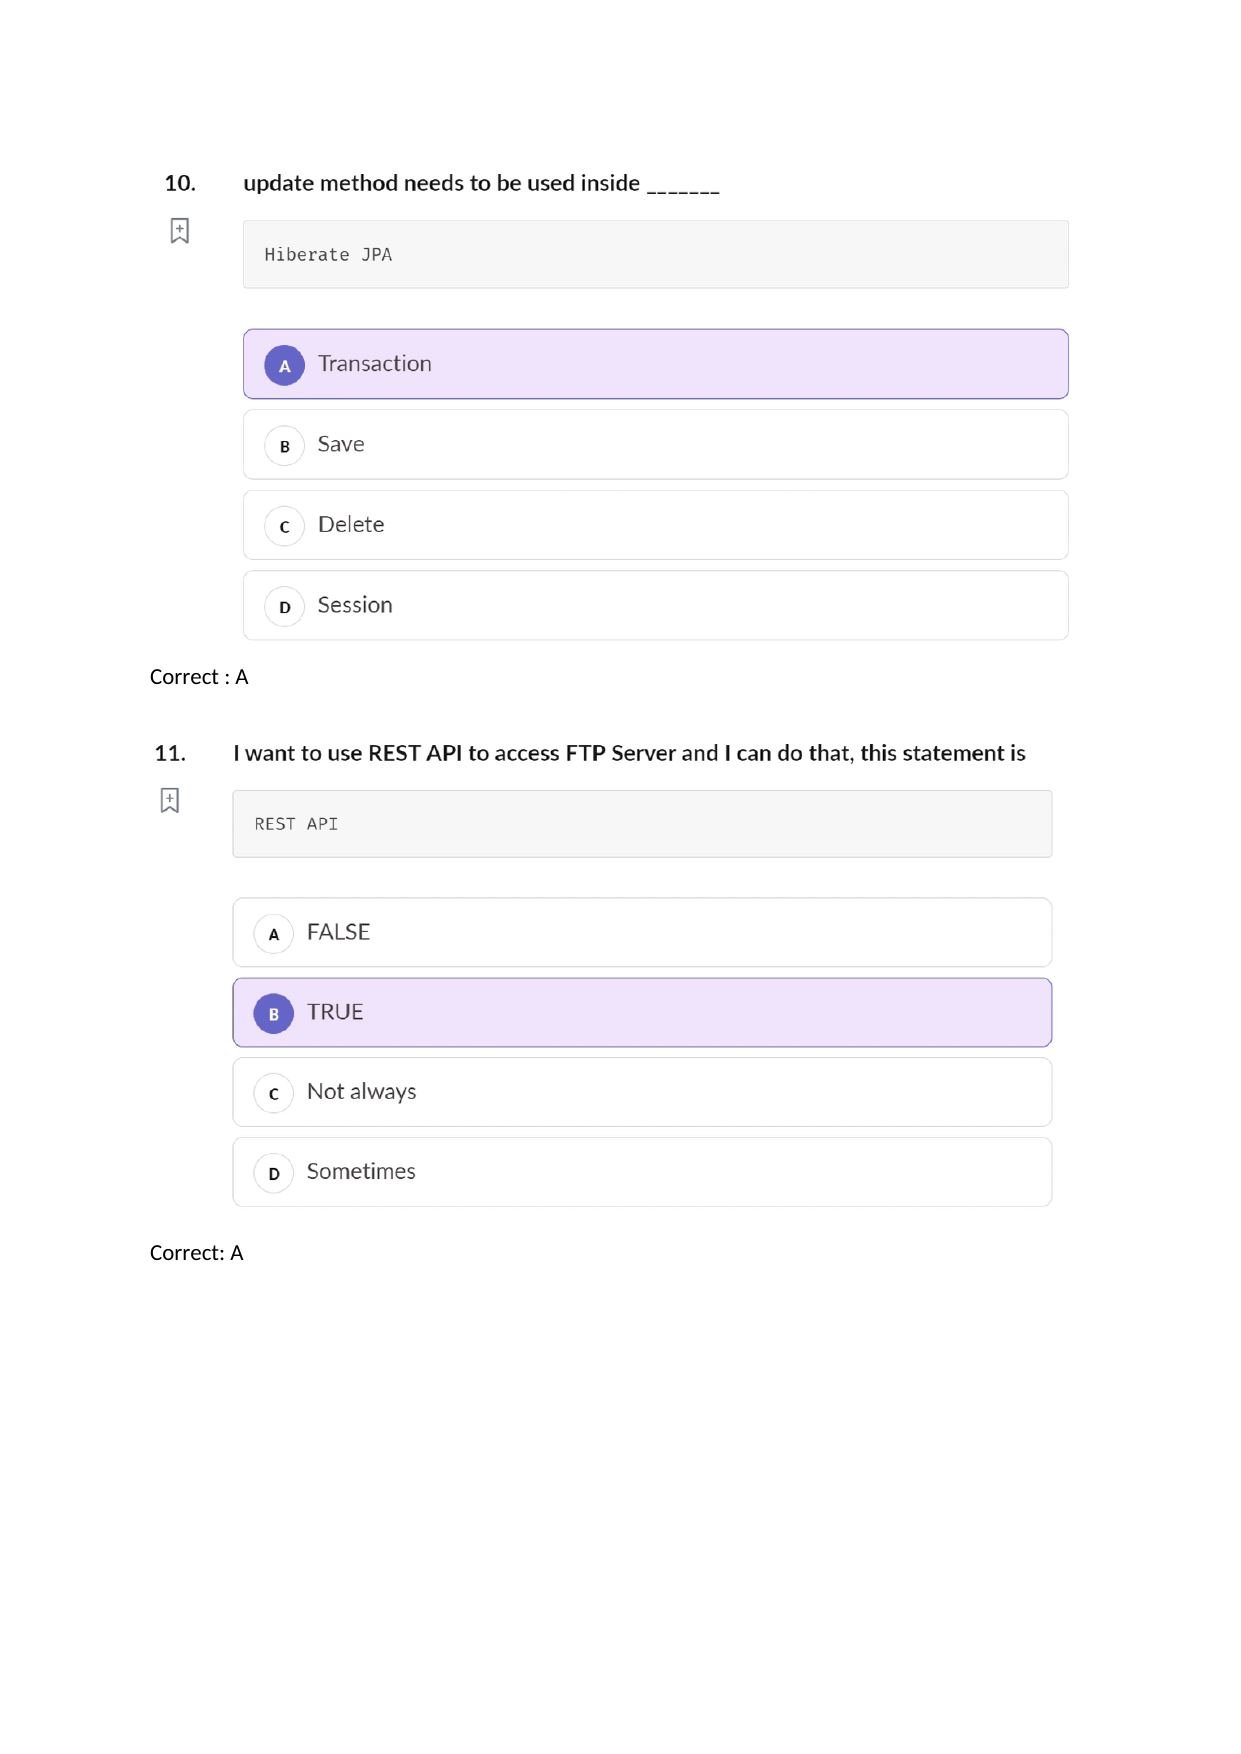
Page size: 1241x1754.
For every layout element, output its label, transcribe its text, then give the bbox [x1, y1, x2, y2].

text Correct : A [150, 662, 1090, 690]
text Correct: A [150, 1238, 1090, 1266]
picture [150, 709, 1091, 1219]
picture [150, 150, 1091, 644]
